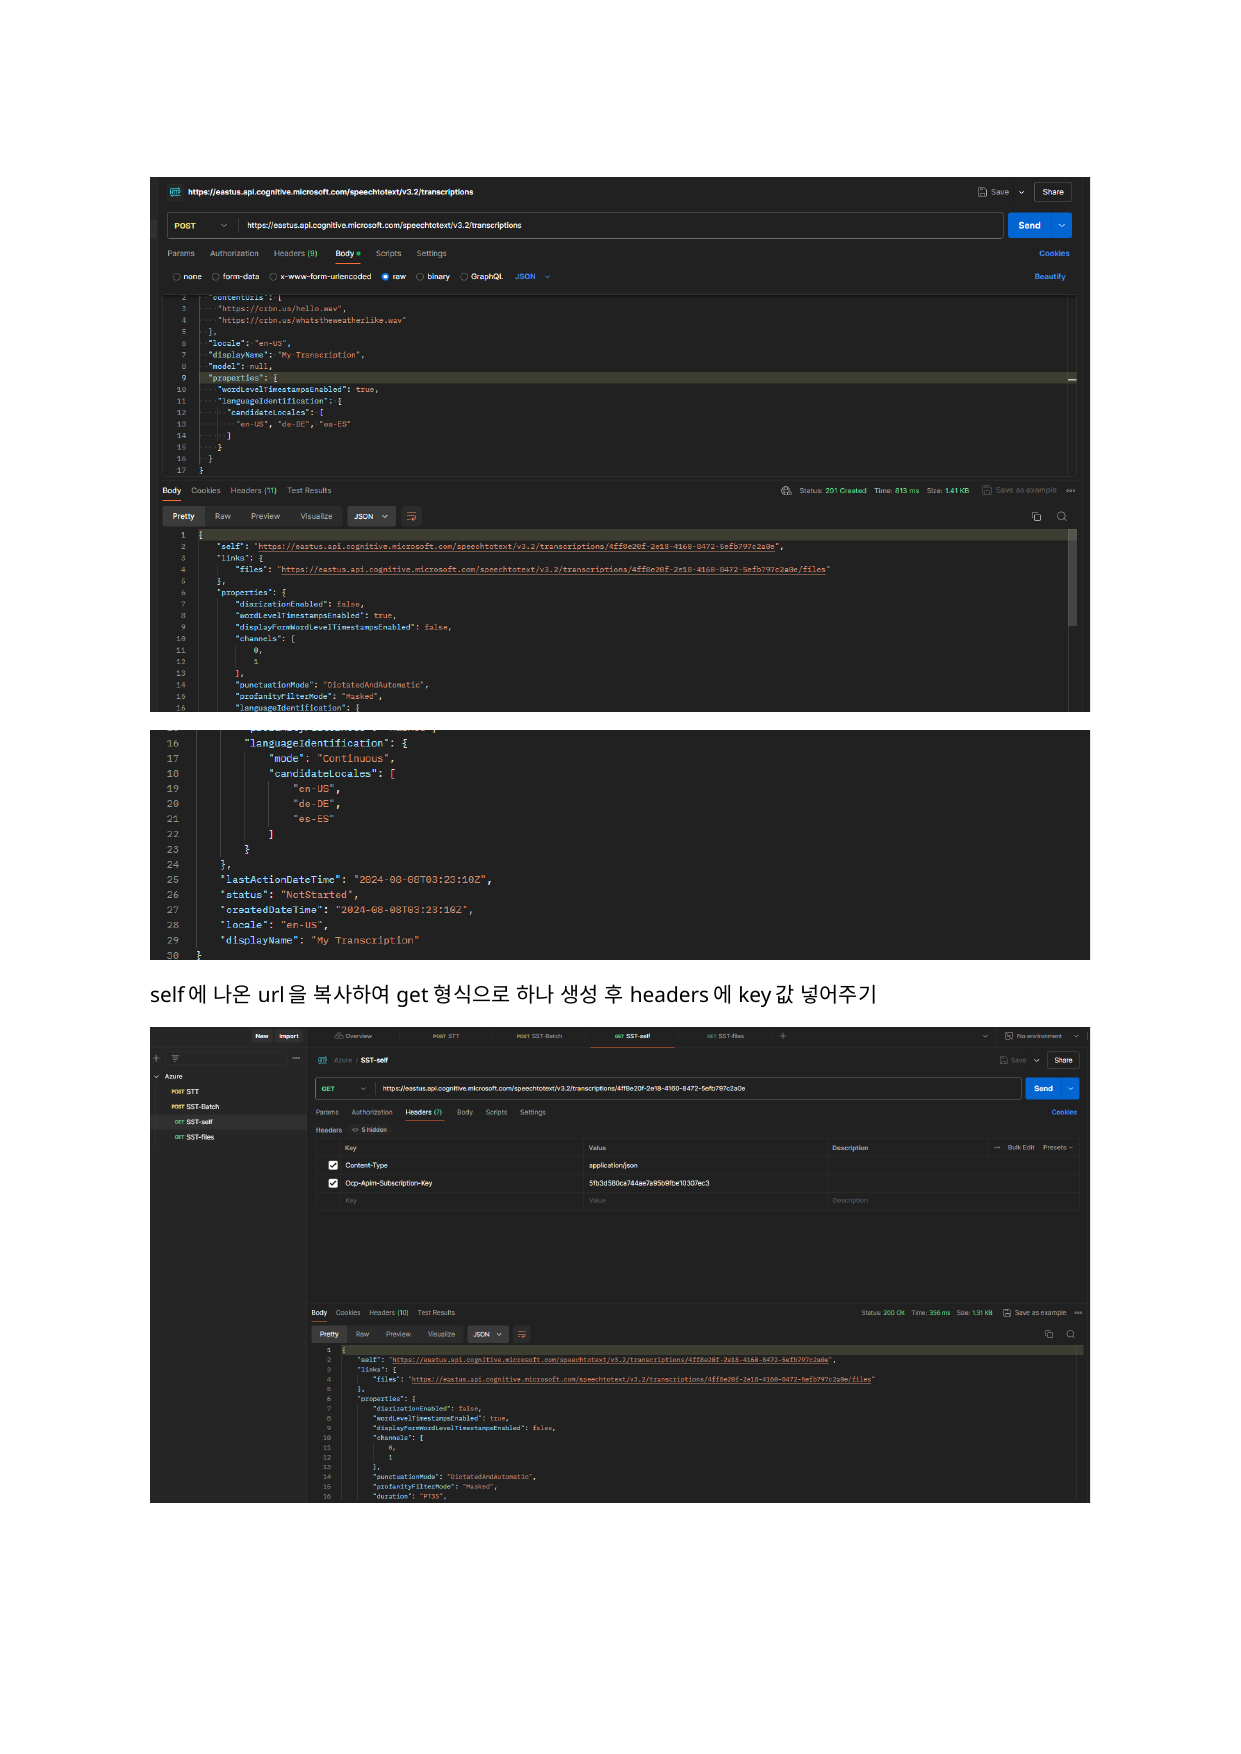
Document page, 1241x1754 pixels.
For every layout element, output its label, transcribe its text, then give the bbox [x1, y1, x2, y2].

picture [150, 177, 1091, 712]
picture [150, 1027, 1091, 1503]
text self에 나온 url을 복사하여 get 형식으로 하나 생성 후 headers에 key값 넣어주기 [150, 978, 1090, 1009]
picture [150, 730, 1091, 960]
